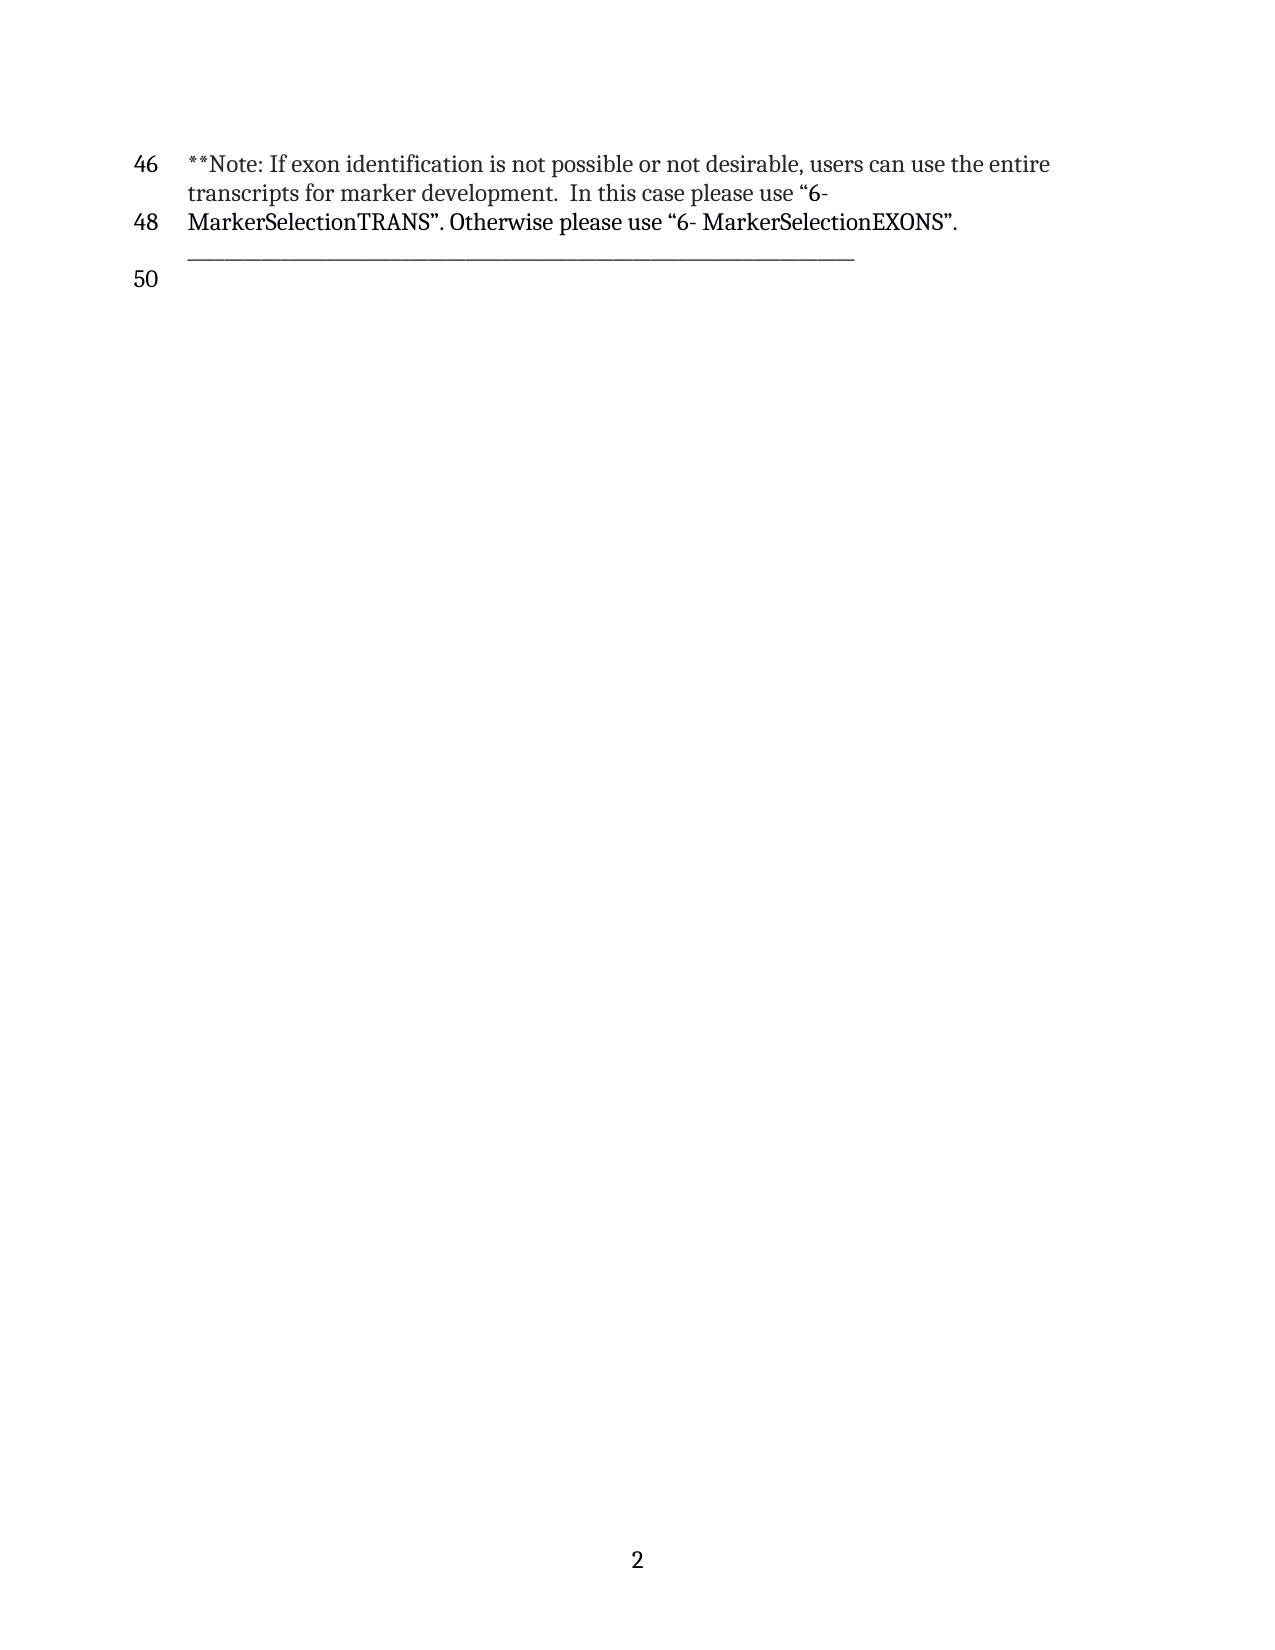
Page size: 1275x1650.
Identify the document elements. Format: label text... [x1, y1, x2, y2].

text ________________________________________________________________________ [187, 236, 1087, 265]
text **Note: If exon identification is not possible or not desirable, users can use the entire transcripts for marker development. In this case please use “6- MarkerSelectionTRANS”. Otherwise please use “6- MarkerSelectionEXONS”. [187, 150, 1087, 236]
